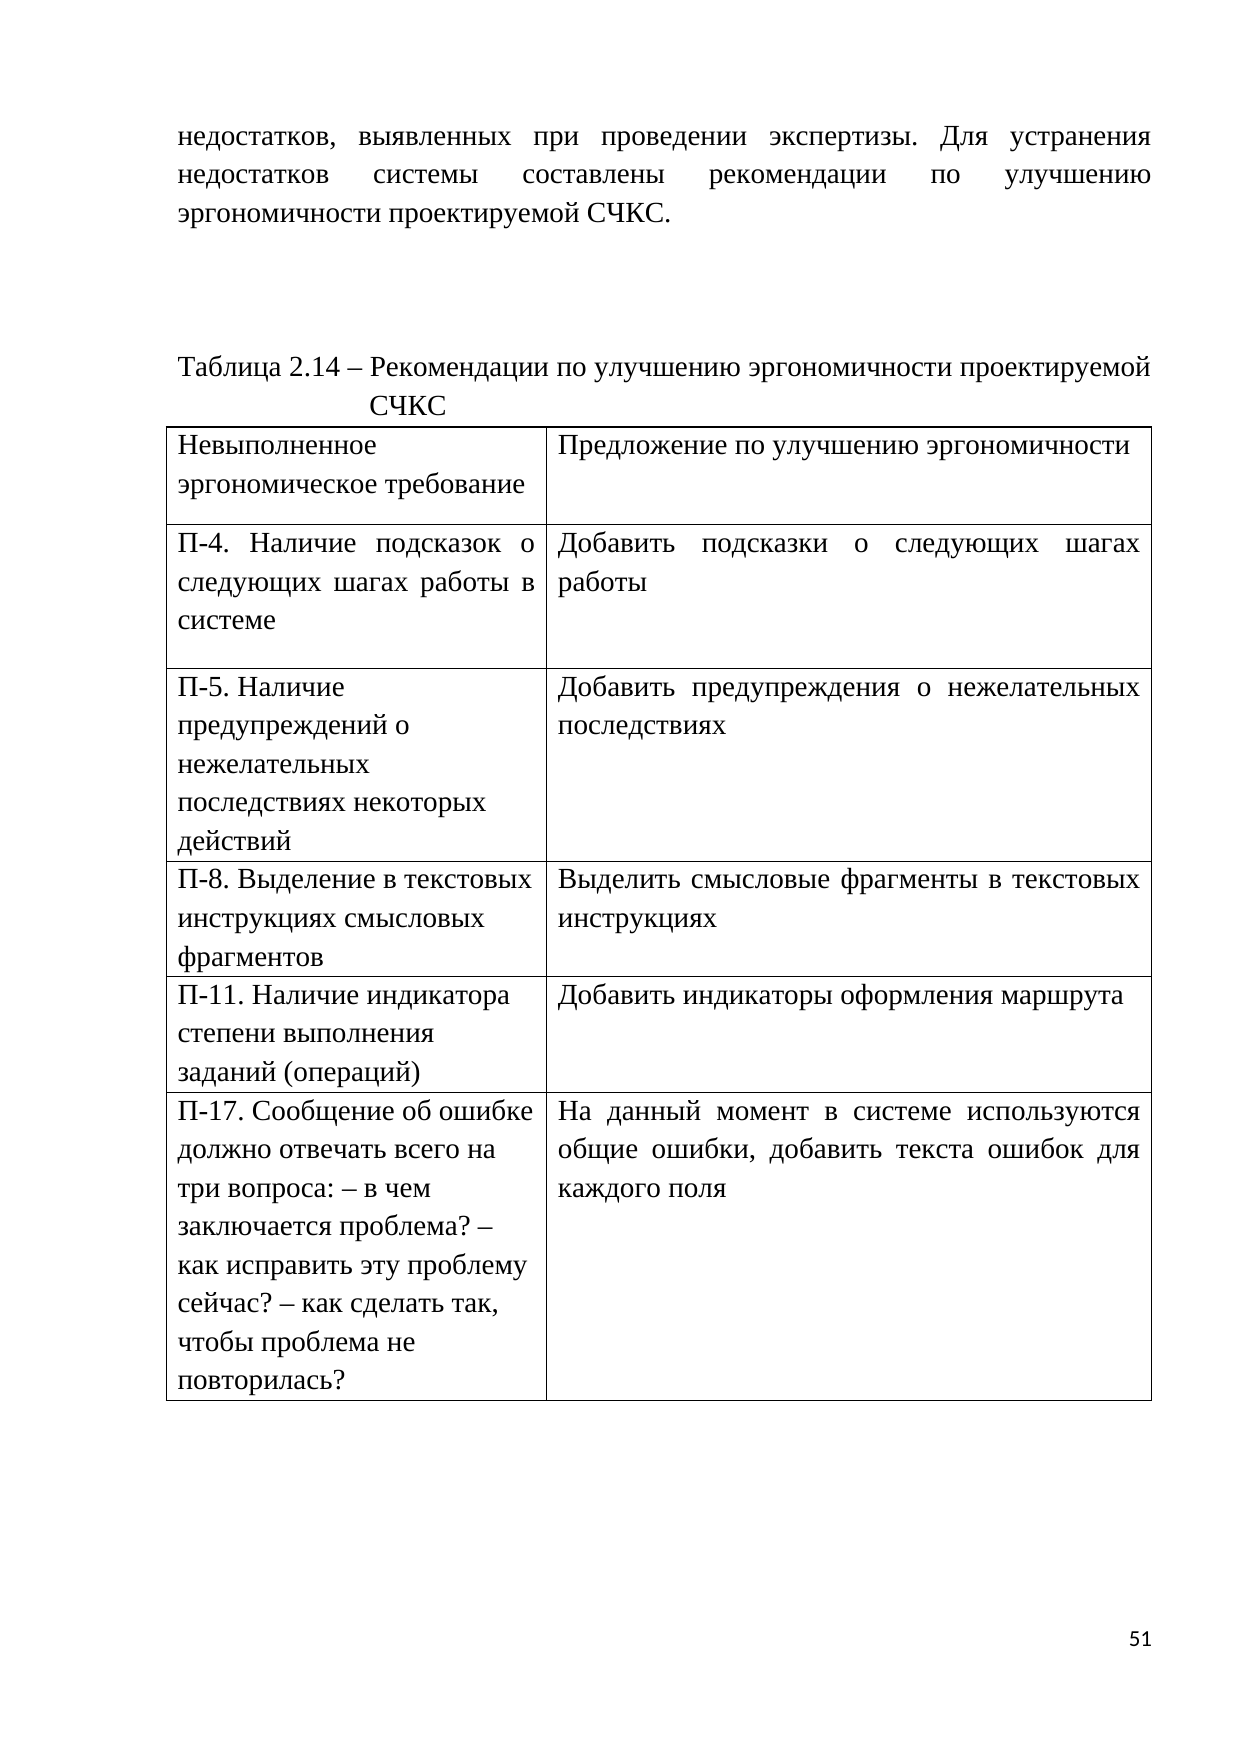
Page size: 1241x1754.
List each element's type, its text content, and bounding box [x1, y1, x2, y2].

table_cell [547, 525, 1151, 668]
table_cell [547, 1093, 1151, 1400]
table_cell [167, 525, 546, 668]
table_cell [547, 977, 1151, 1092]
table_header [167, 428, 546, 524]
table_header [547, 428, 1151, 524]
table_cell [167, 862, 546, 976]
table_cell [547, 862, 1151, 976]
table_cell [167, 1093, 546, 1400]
text Таблица 2.14 – Рекомендации по улучшению эргономичности проектируемой СЧКС [177, 349, 1152, 421]
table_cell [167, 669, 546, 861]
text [177, 118, 1152, 229]
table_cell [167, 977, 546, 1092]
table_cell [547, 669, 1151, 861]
